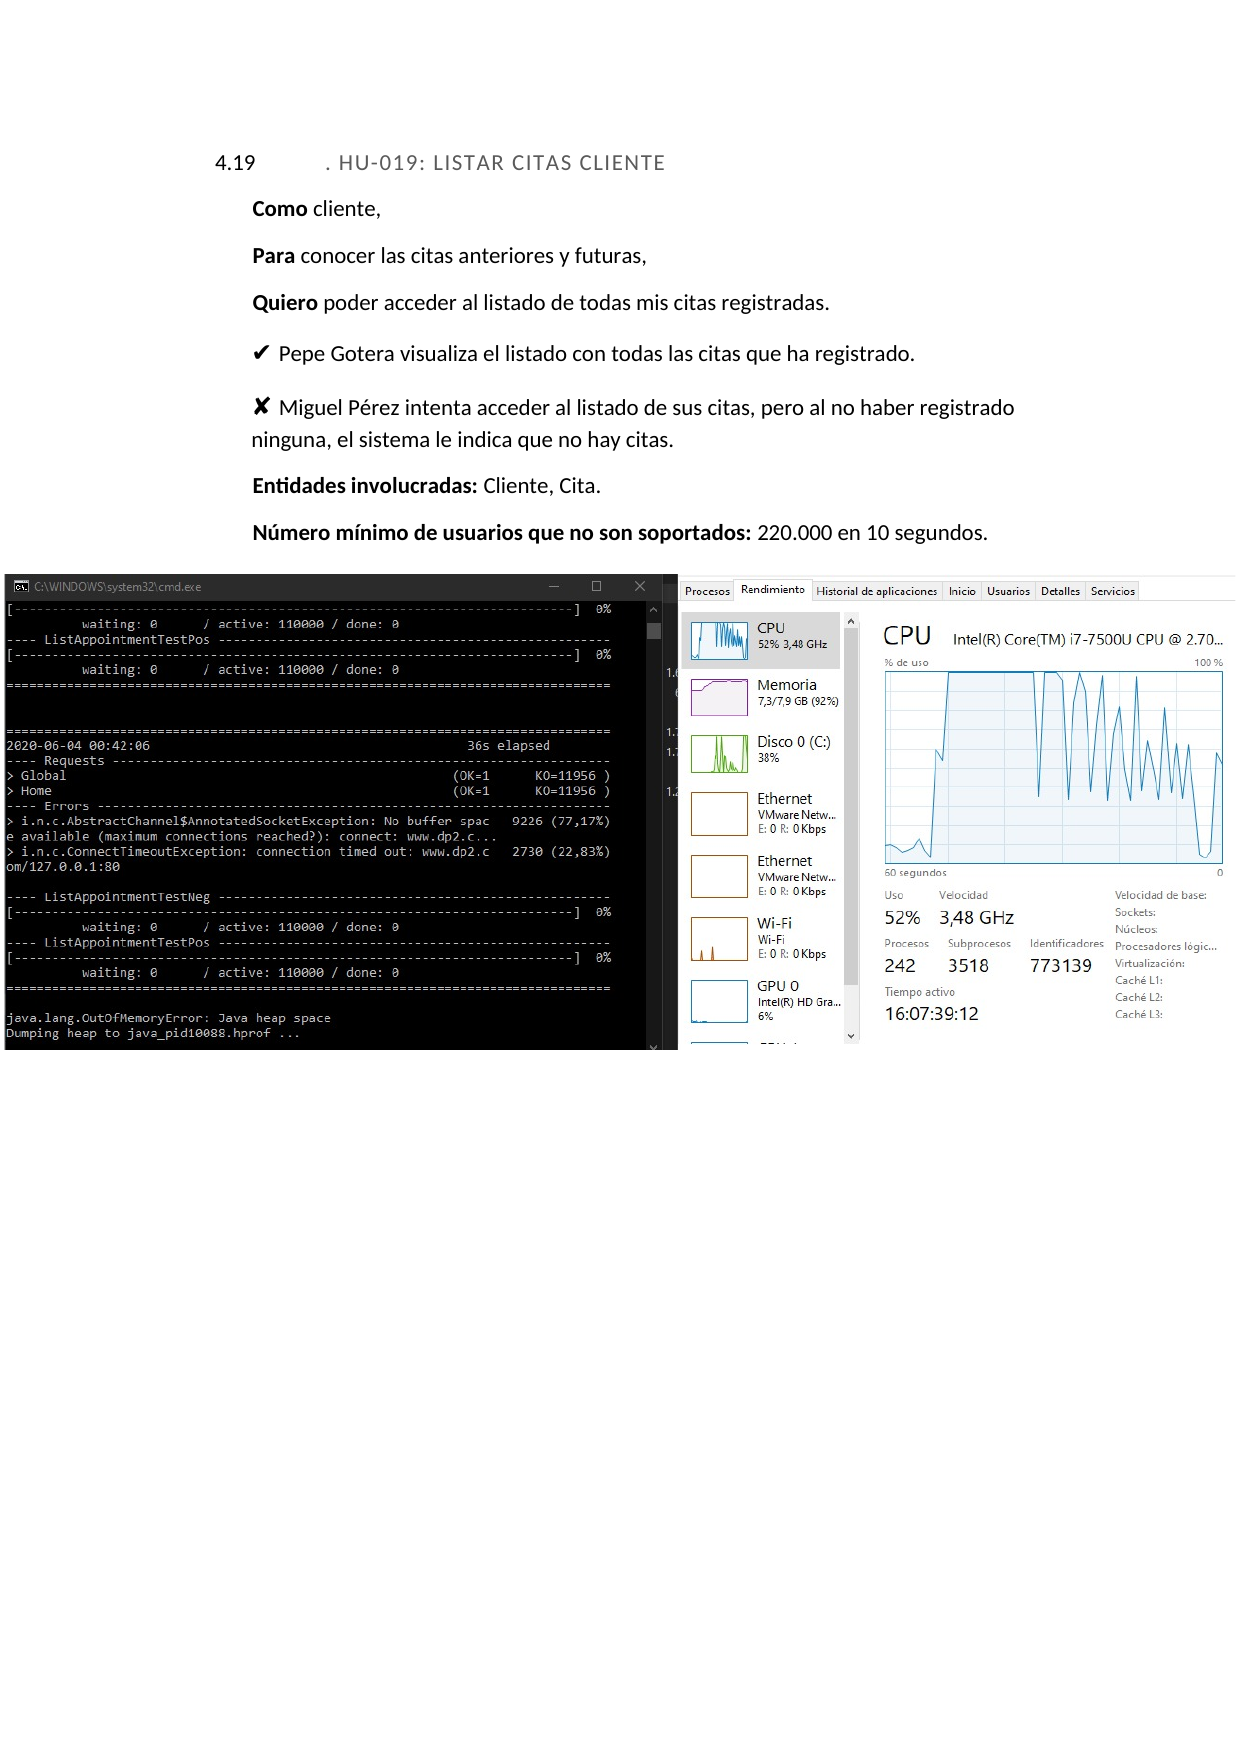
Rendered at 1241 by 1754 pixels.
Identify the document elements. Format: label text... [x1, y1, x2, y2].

text ✔ Pepe Gotera visualiza el listado con todas las citas que ha registrado. [251, 335, 1063, 369]
text Quiero poder acceder al listado de todas mis citas registradas. [252, 288, 1063, 316]
text Entidades involucradas: Cliente, Cita. [252, 472, 1063, 500]
text Como cliente, [252, 194, 1063, 222]
picture [4, 574, 1236, 1050]
text Para conocer las citas anteriores y futuras, [252, 241, 1063, 269]
subtitle . HU-019: LISTAR CITAS CLIENTE [215, 148, 1063, 176]
text Número mínimo de usuarios que no son soportados: 220.000 en 10 segundos. [252, 518, 1063, 547]
text ✘ Miguel Pérez intenta acceder al listado de sus citas, pero al no haber registrado ninguna, el sistema le indica que no hay citas. [251, 388, 1063, 453]
